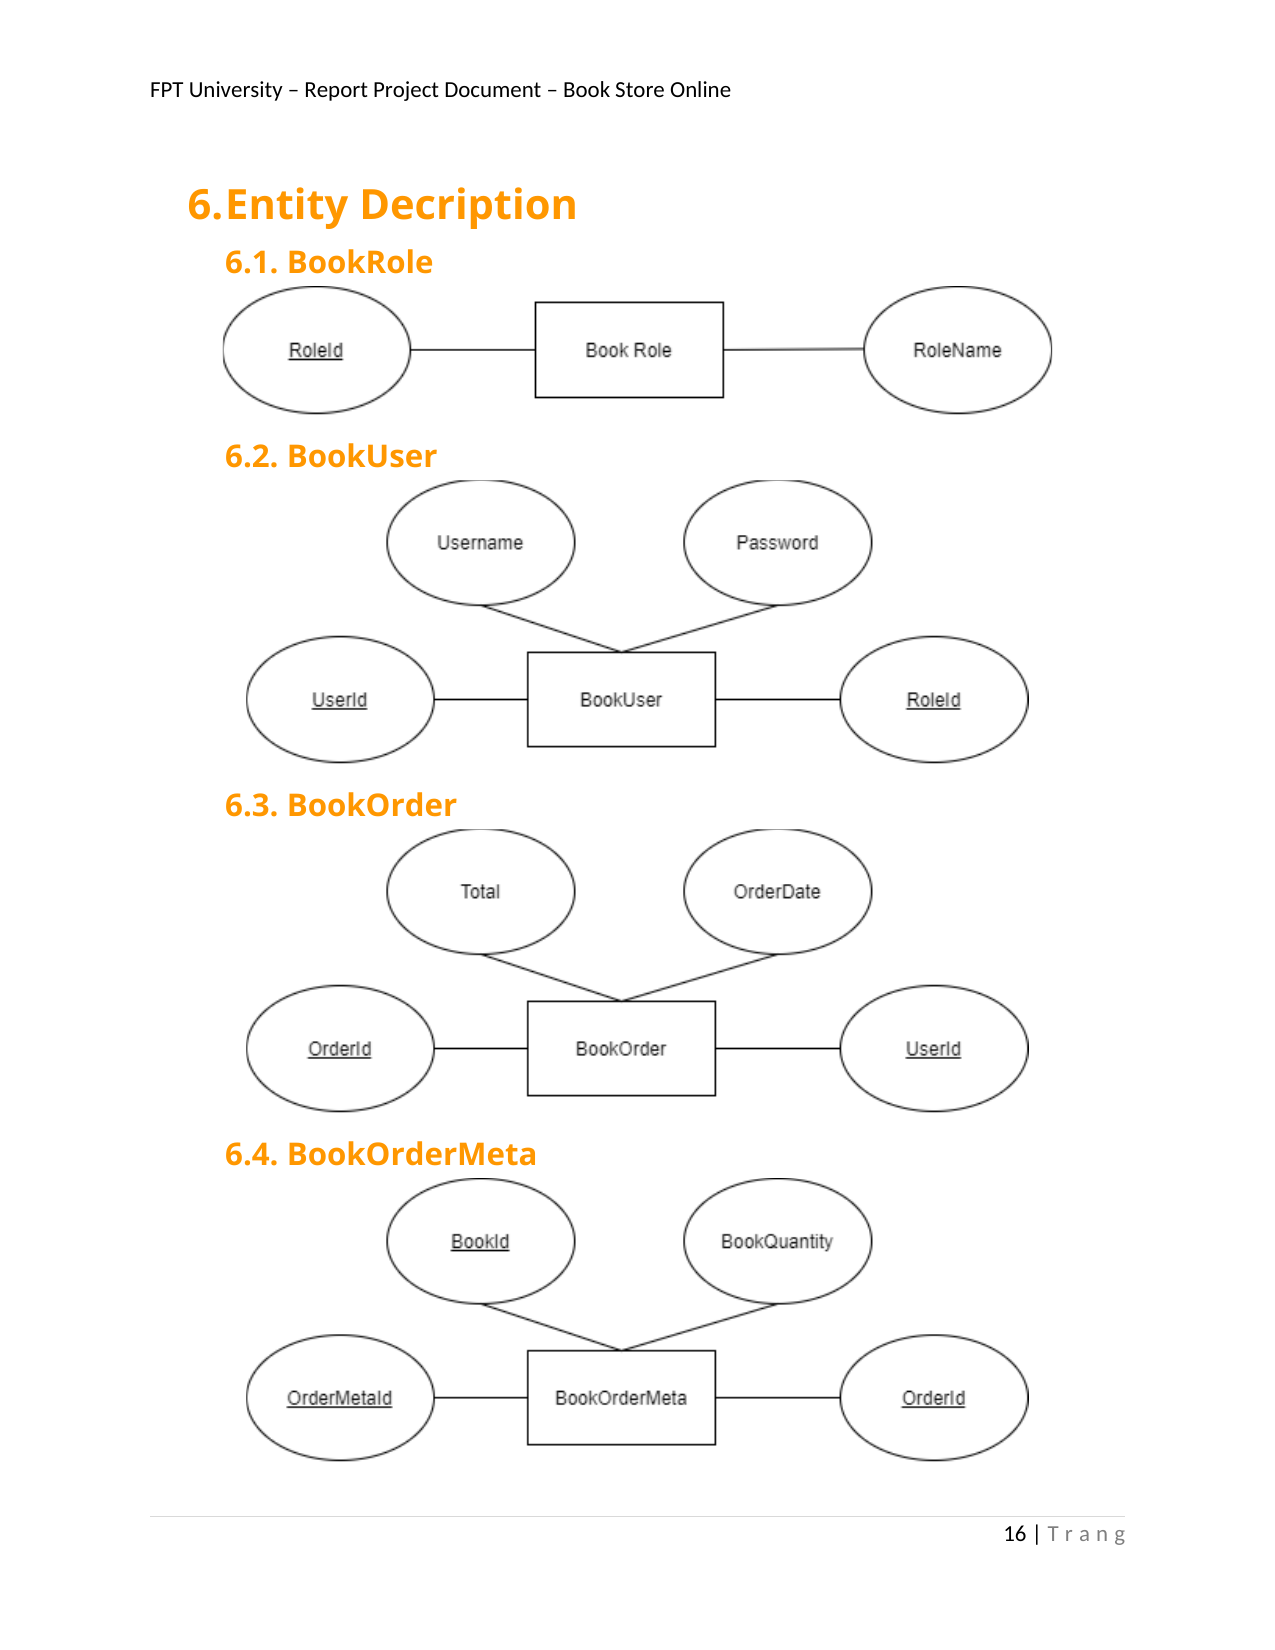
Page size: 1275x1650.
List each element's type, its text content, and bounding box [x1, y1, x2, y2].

picture [222, 286, 1053, 416]
subtitle 6.2. BookUser [150, 434, 1125, 477]
subtitle 6.4. BookOrderMeta [150, 1132, 1125, 1175]
picture [246, 1178, 1029, 1463]
subtitle 6.3. BookOrder [150, 783, 1125, 826]
subtitle 6.1. BookRole [225, 240, 1125, 283]
subtitle Entity Decription [187, 175, 1125, 232]
picture [246, 480, 1029, 765]
picture [246, 829, 1029, 1114]
